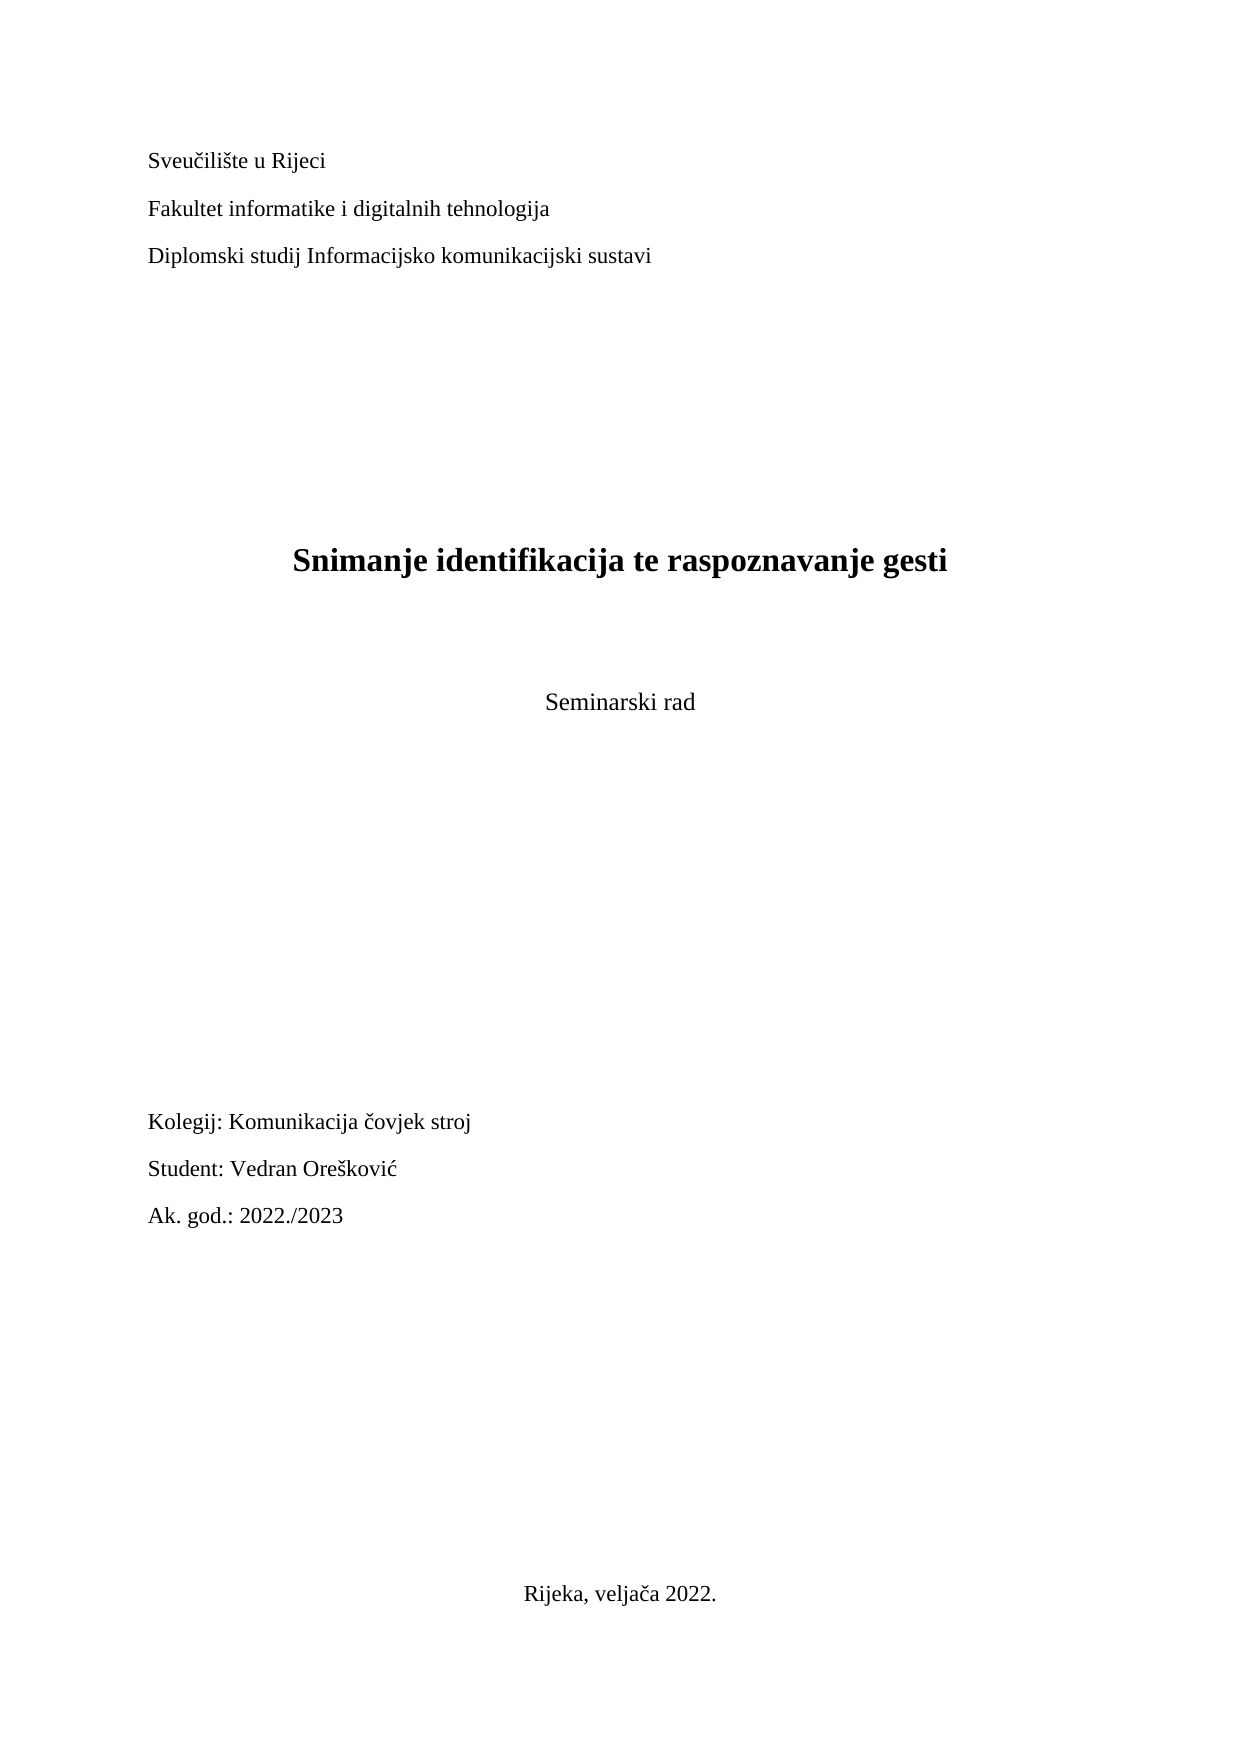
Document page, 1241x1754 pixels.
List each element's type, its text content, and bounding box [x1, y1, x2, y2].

text Seminarski rad [148, 687, 1093, 716]
text Diplomski studij Informacijsko komunikacijski sustavi [148, 242, 1093, 268]
text Sveučilište u Rijeci [148, 148, 1093, 174]
text Ak. god.: 2022./2023 [148, 1202, 1093, 1229]
text Kolegij: Komunikacija čovjek stroj [148, 1108, 1093, 1134]
text Snimanje identifikacija te raspoznavanje gesti [148, 540, 1093, 578]
text Rijeka, veljača 2022. [148, 1580, 1093, 1606]
text Fakultet informatike i digitalnih tehnologija [148, 195, 1093, 221]
text Student: Vedran Orešković [148, 1155, 1093, 1181]
